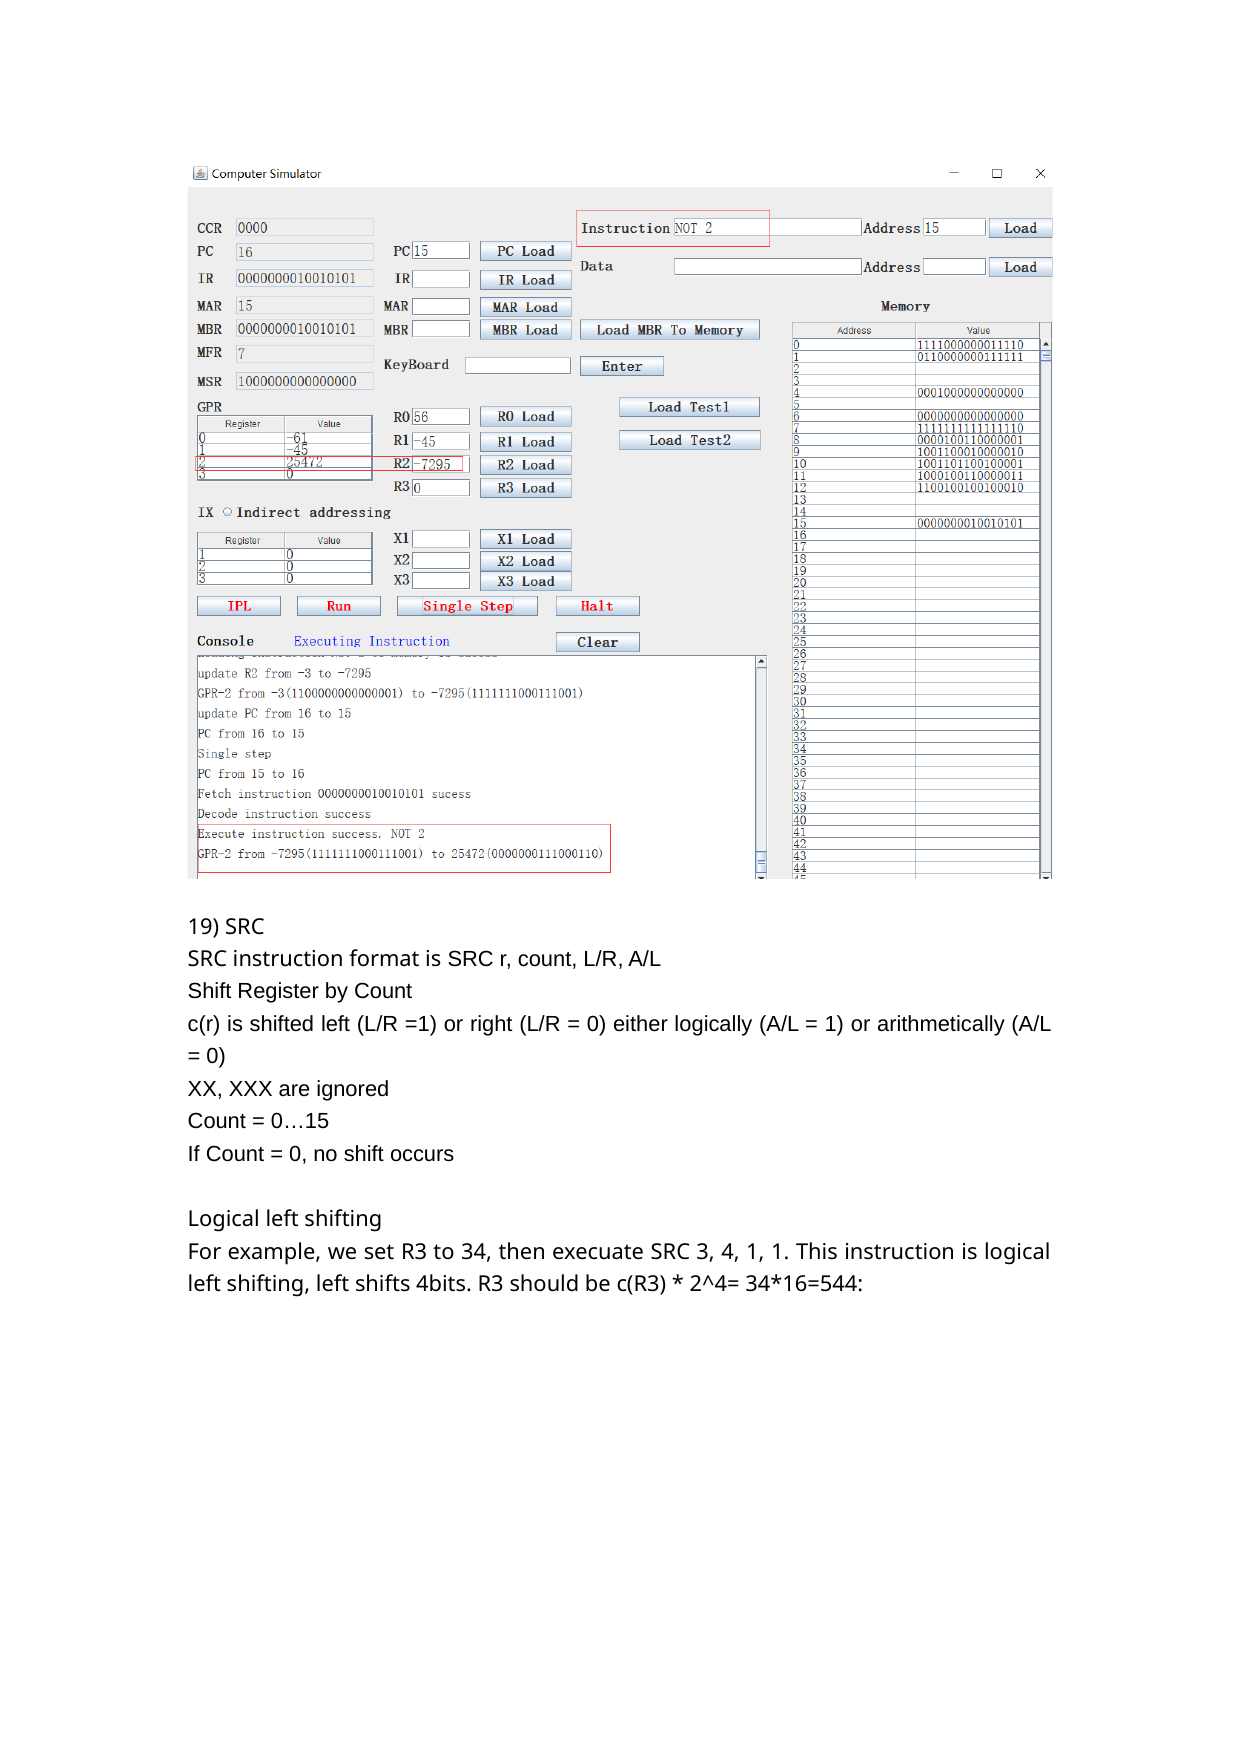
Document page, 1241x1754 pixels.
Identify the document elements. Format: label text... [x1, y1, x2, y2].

text For example, we set R3 to 34, then execuate SRC 3, 4, 1, 1. This instruction is logical left shifting, left shifts 4bits. R3 should be c(R3) * 2^4= 34*16=544: [187, 1234, 1053, 1299]
text XX, XXX are ignored [187, 1072, 1053, 1104]
list SRC [187, 909, 1053, 942]
text c(r) is shifted left (L/R =1) or right (L/R = 0) either logically (A/L = 1) or arithmetically (A/L = 0) [187, 1007, 1053, 1072]
picture [187, 162, 1053, 879]
text SRC instruction format is SRC r, count, L/R, A/L [187, 942, 1053, 974]
text Shift Register by Count [187, 974, 1053, 1007]
text If Count = 0, no shift occurs [187, 1137, 1053, 1169]
text Count = 0…15 [187, 1104, 1053, 1137]
text Logical left shifting [187, 1202, 1053, 1234]
